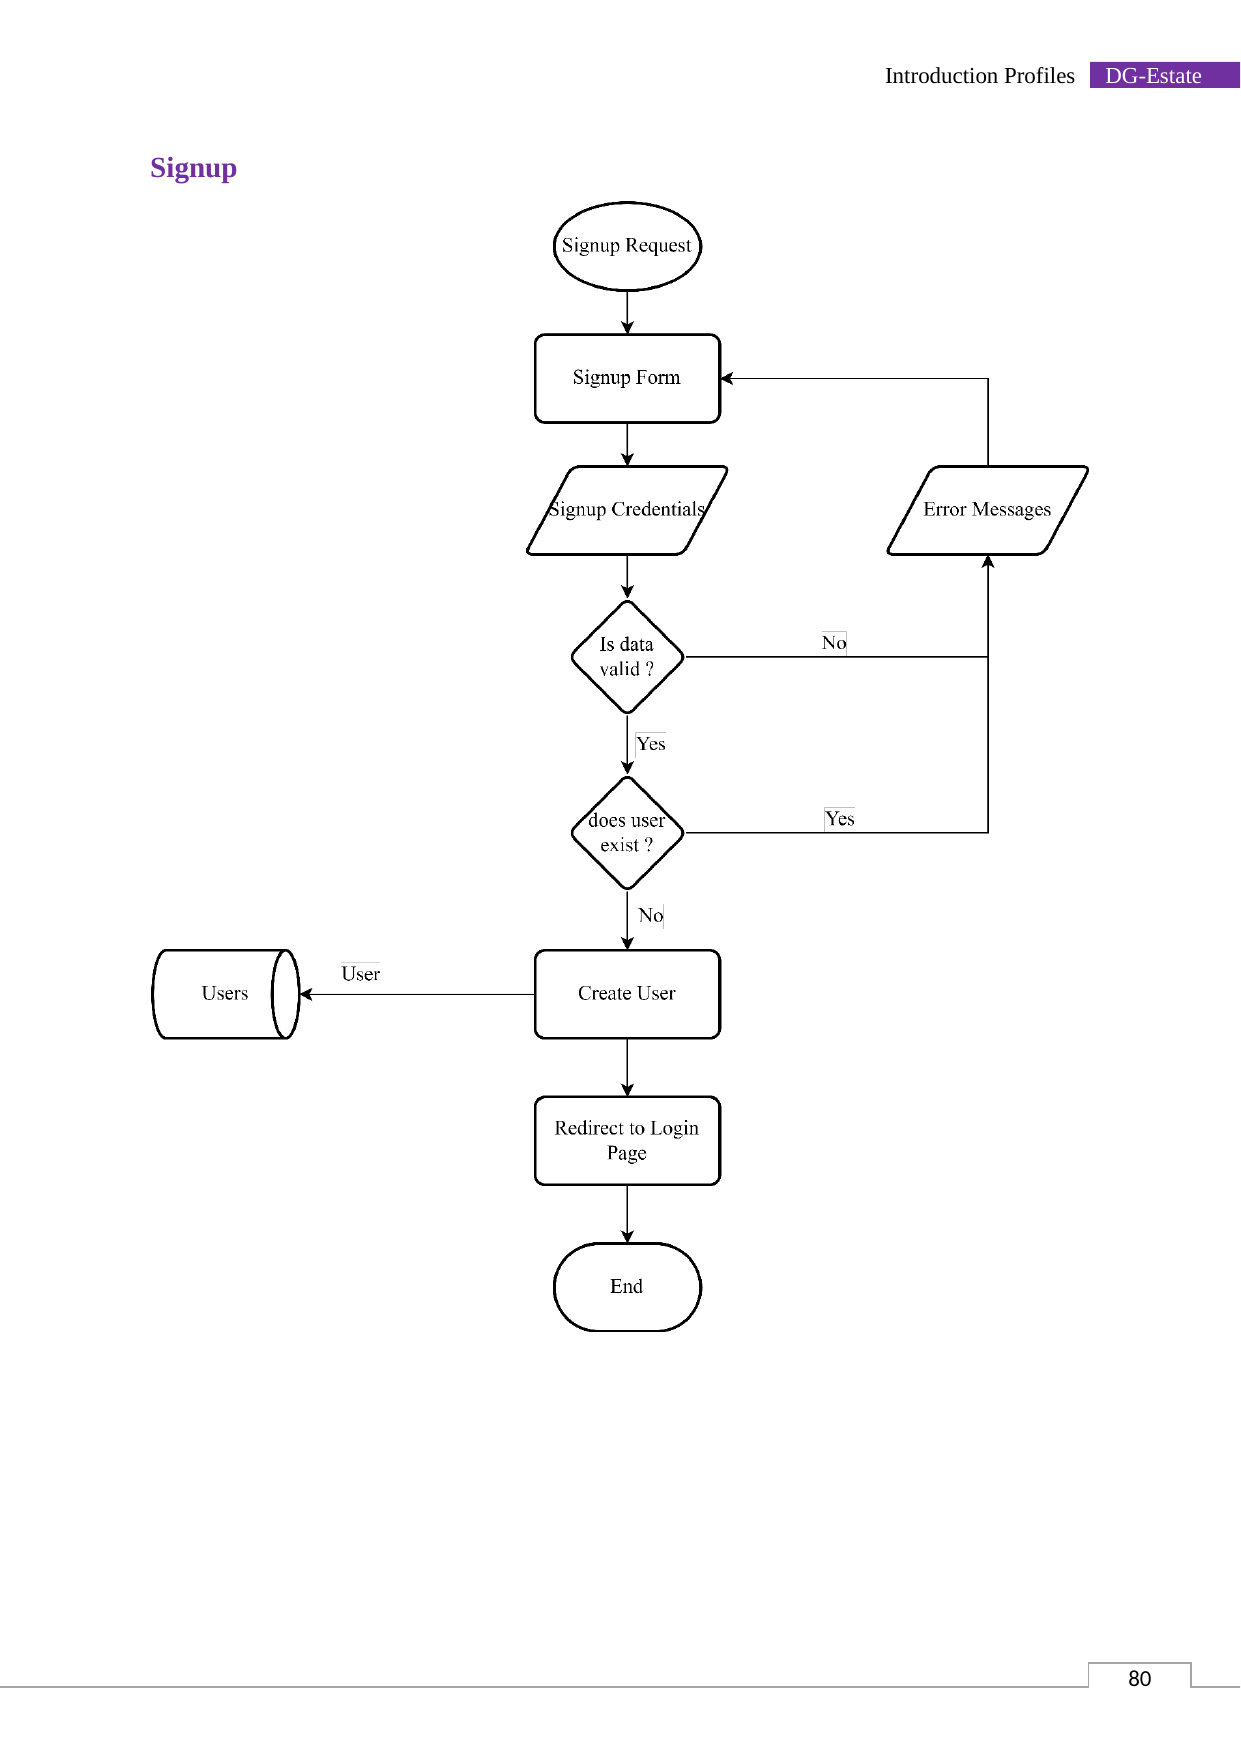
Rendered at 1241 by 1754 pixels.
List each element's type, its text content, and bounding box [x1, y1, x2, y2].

picture [150, 200, 1091, 1332]
title Signup [150, 150, 1090, 183]
